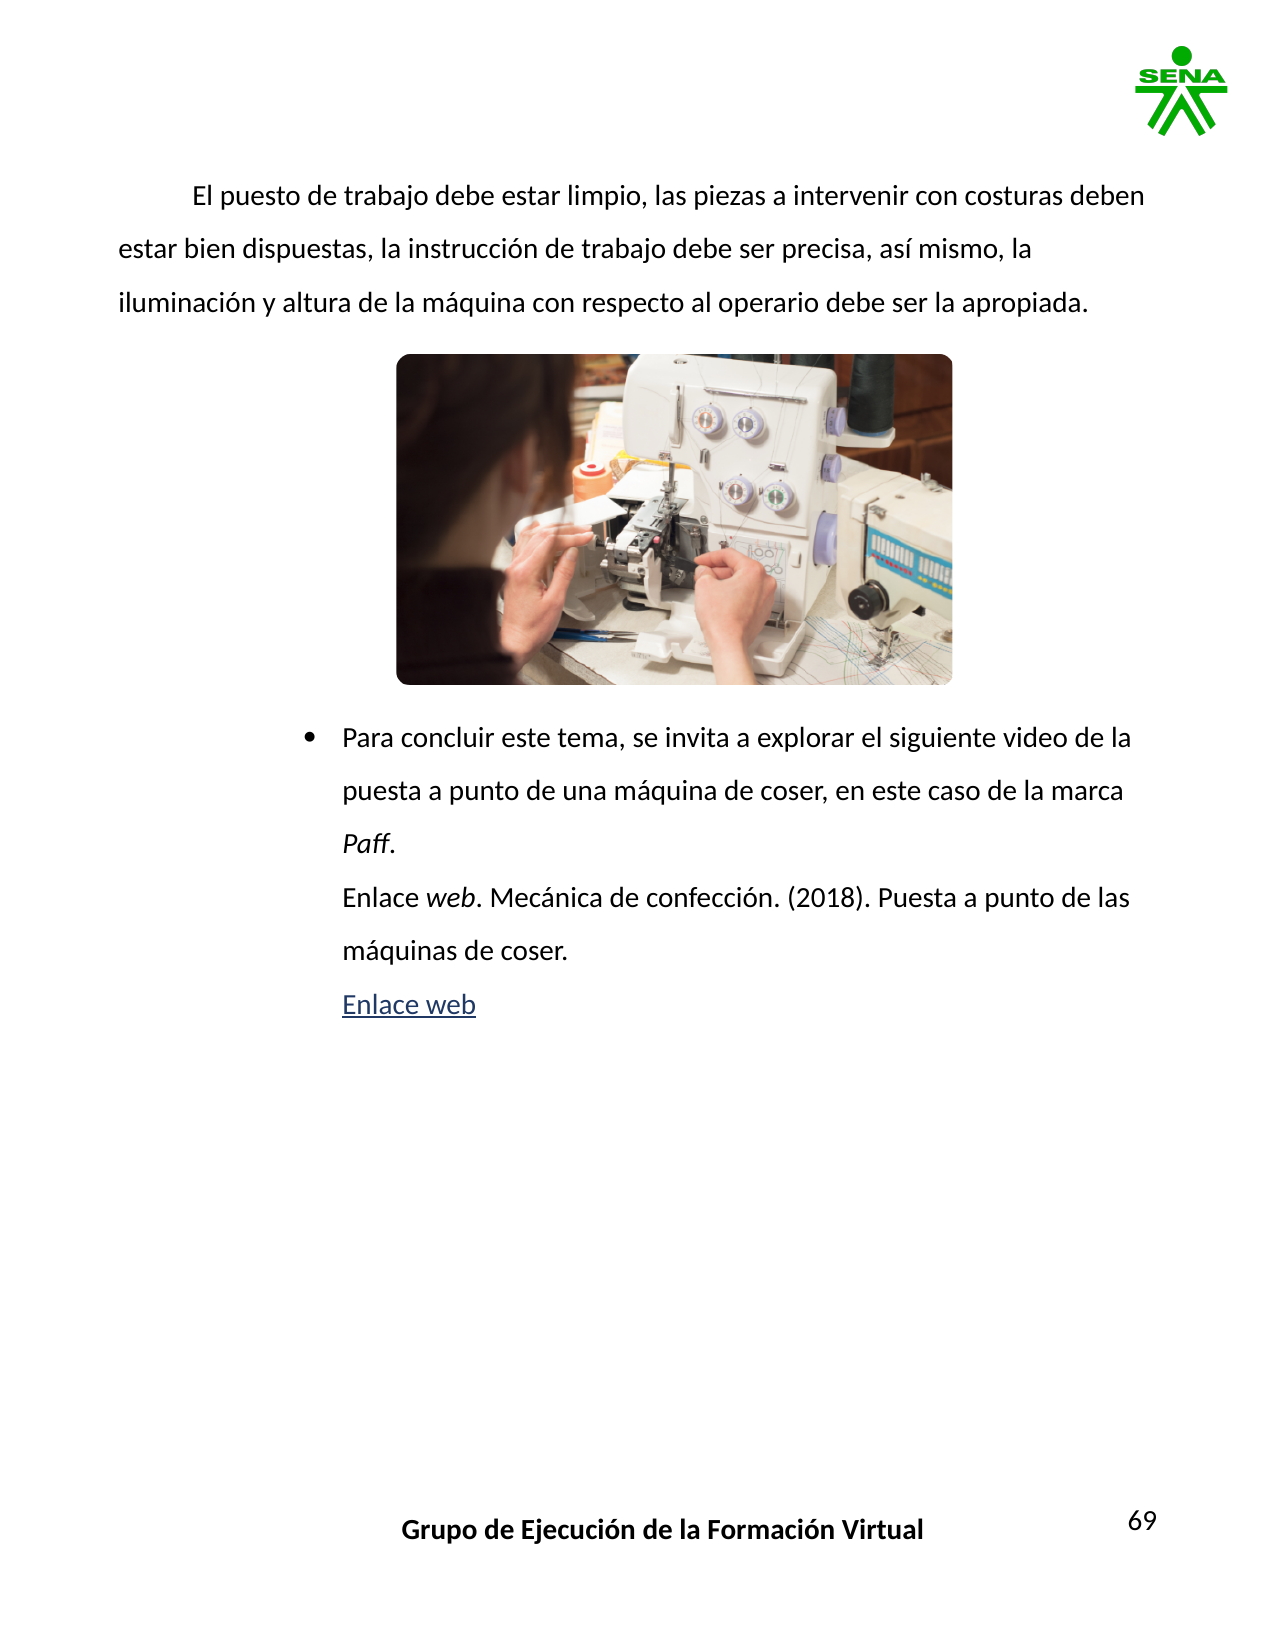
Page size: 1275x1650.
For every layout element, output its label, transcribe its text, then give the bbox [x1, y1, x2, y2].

text El puesto de trabajo debe estar limpio, las piezas a intervenir con costuras deben estar bien dispuestas, la instrucción de trabajo debe ser precisa, así mismo, la iluminación y altura de la máquina con respecto al operario debe ser la apropiada. [118, 177, 1157, 320]
list Para concluir este tema, se invita a explorar el siguiente video de la puesta a punto de una máquina de coser, en este caso de la marca Paff. [304, 719, 1157, 861]
list Enlace web [342, 986, 1157, 1022]
list Enlace web. Mecánica de confección. (2018). Puesta a punto de las máquinas de coser. [342, 879, 1157, 968]
picture [1135, 46, 1228, 136]
picture [396, 354, 953, 685]
